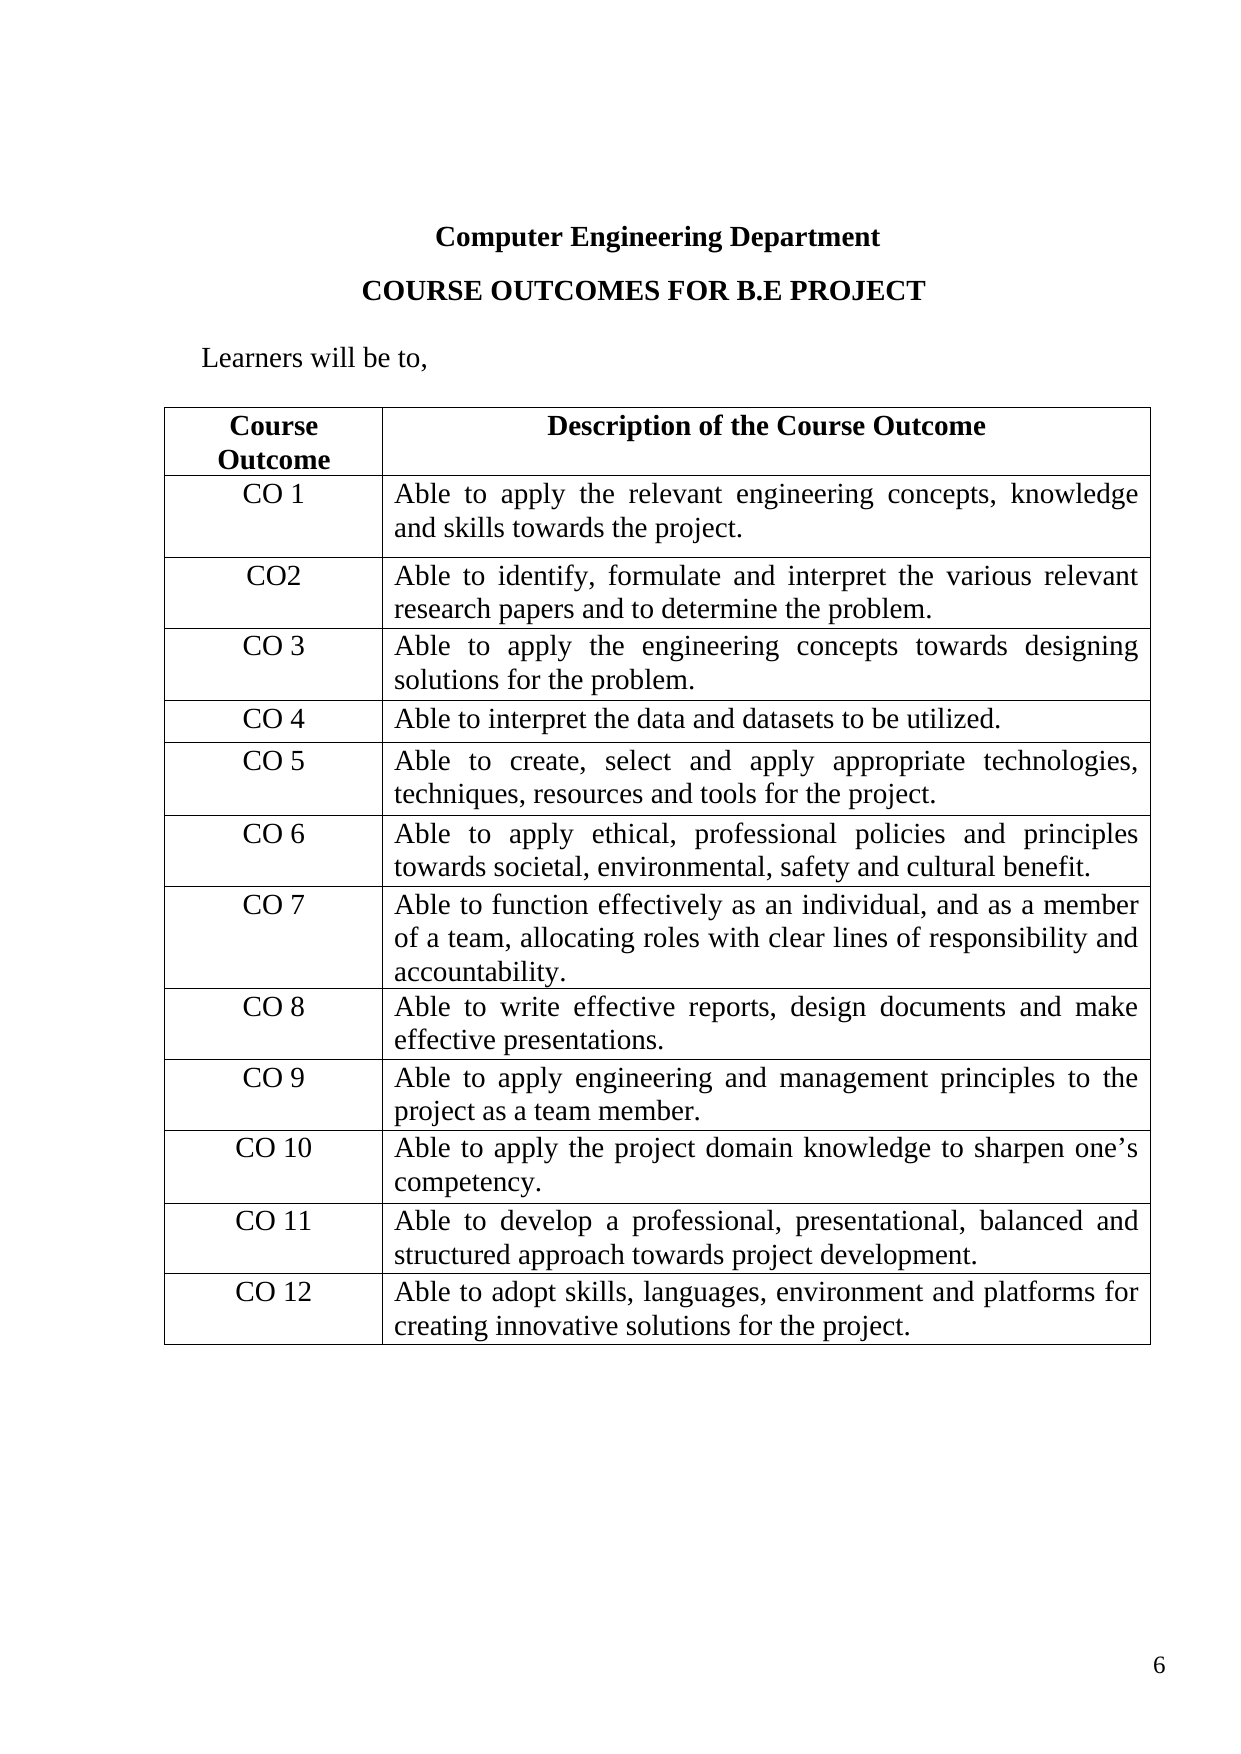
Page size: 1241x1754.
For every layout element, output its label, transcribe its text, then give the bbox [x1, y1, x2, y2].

table_header Course Outcome [165, 408, 382, 475]
table_cell Able to develop a professional, presentational, balanced and structured approach towards project development. [383, 1204, 1150, 1273]
table_cell Able to apply engineering and management principles to the project as a team member. [383, 1060, 1150, 1129]
table_cell CO2 [165, 558, 382, 627]
table_cell CO 3 [165, 629, 382, 700]
table_cell Able to apply ethical, professional policies and principles towards societal, environmental, safety and cultural benefit. [383, 816, 1150, 886]
table_cell Able to interpret the data and datasets to be utilized. [383, 701, 1150, 742]
table_cell CO 1 [165, 476, 382, 557]
table_cell Able to write effective reports, design documents and make effective presentations. [383, 989, 1150, 1059]
table_cell CO 6 [165, 816, 382, 886]
table_cell Able to function effectively as an individual, and as a member of a team, allocating roles with clear lines of responsibility and accountability. [383, 887, 1150, 988]
table_cell Able to apply the relevant engineering concepts, knowledge and skills towards the project. [383, 476, 1150, 557]
table_cell CO 9 [165, 1060, 382, 1129]
table_cell Able to apply the project domain knowledge to sharpen one’s competency. [383, 1131, 1150, 1202]
table_cell Able to create, select and apply appropriate technologies, techniques, resources and tools for the project. [383, 743, 1150, 815]
table_cell Able to adopt skills, languages, environment and platforms for creating innovative solutions for the project. [383, 1274, 1150, 1344]
text Learners will be to, [150, 340, 1165, 374]
text Computer Engineering Department [150, 219, 1165, 252]
table_cell CO 5 [165, 743, 382, 815]
table_cell CO 7 [165, 887, 382, 988]
table_cell CO 11 [165, 1204, 382, 1273]
table_cell CO 12 [165, 1274, 382, 1344]
table_cell CO 8 [165, 989, 382, 1059]
table_cell CO 4 [165, 701, 382, 742]
table_cell Able to apply the engineering concepts towards designing solutions for the problem. [383, 629, 1150, 700]
table_header Description of the Course Outcome [383, 408, 1150, 475]
table_cell CO 10 [165, 1131, 382, 1202]
table_cell Able to identify, formulate and interpret the various relevant research papers and to determine the problem. [383, 558, 1150, 627]
text COURSE OUTCOMES FOR B.E PROJECT [150, 273, 1165, 307]
